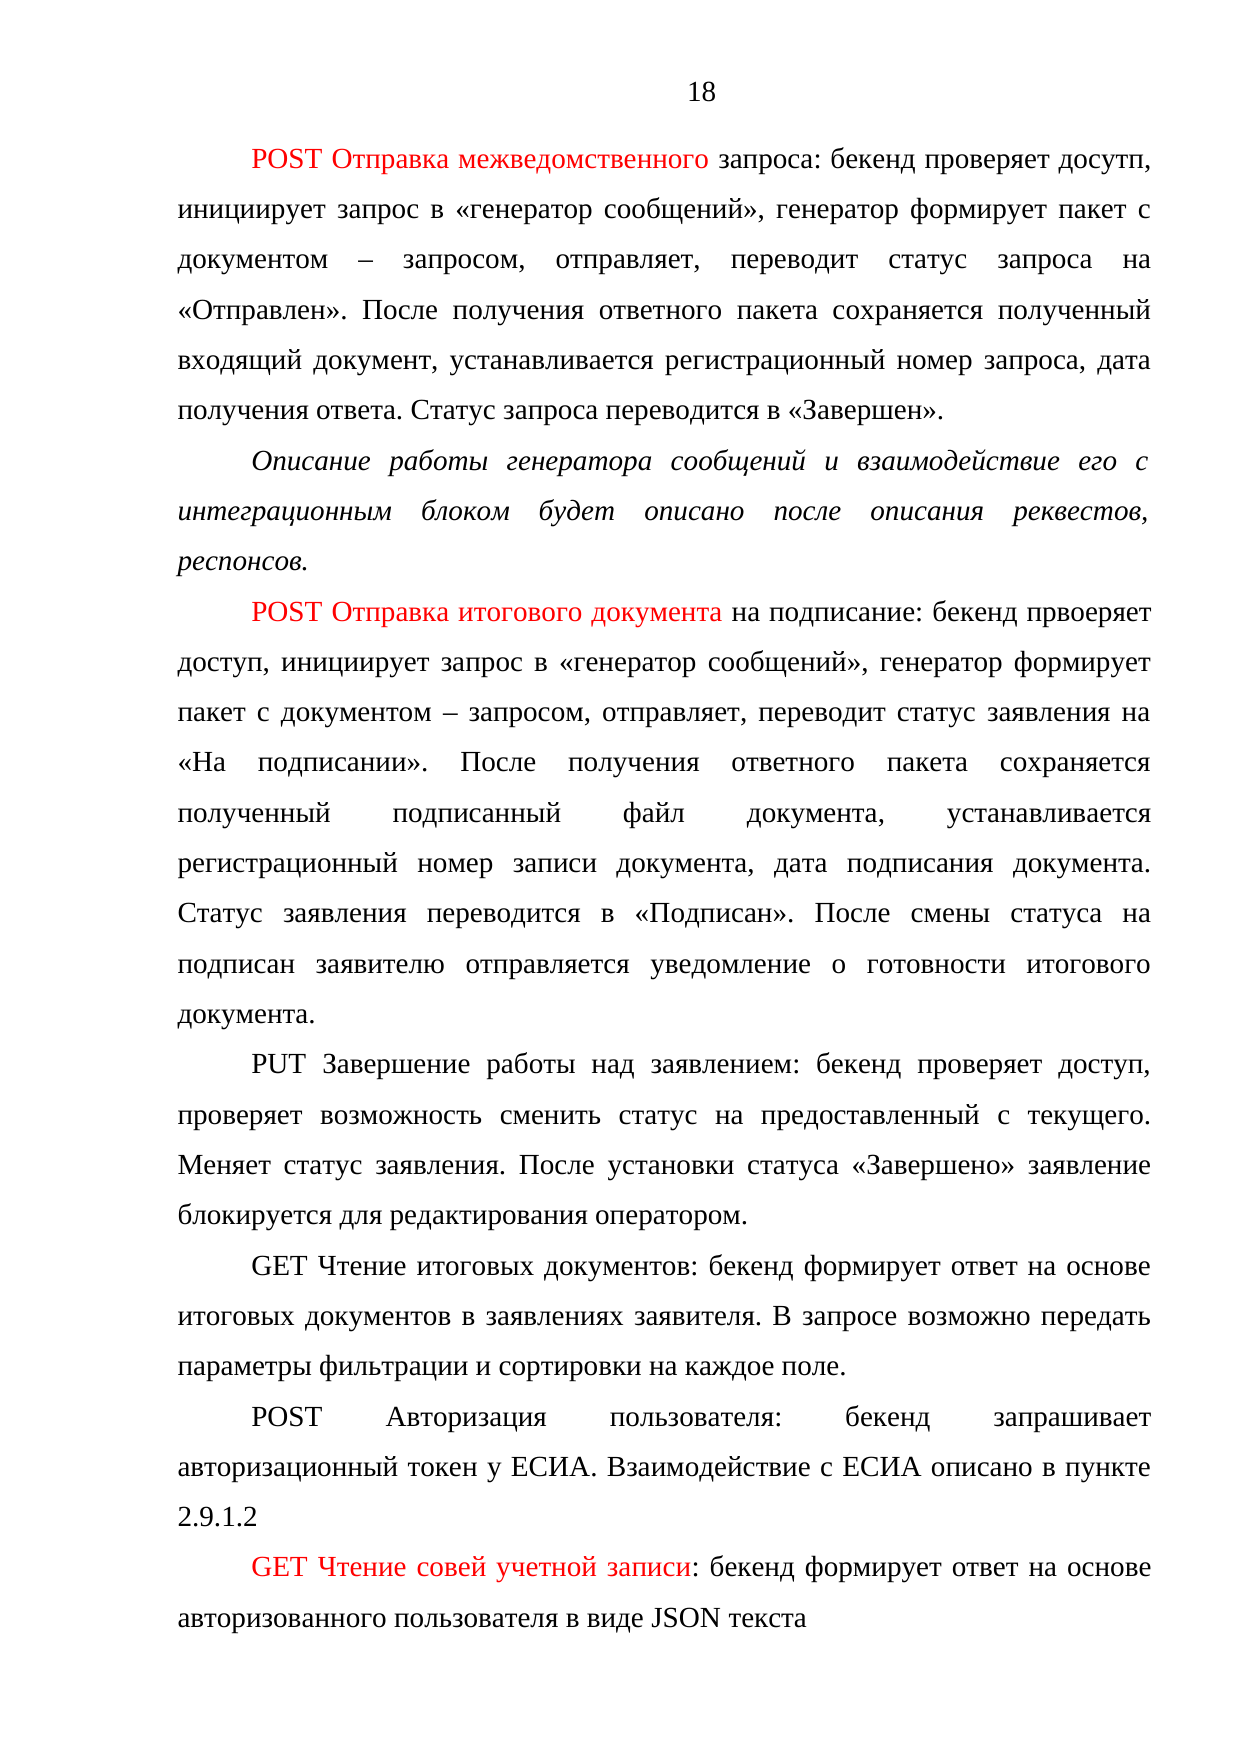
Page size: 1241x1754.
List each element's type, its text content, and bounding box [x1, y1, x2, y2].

text POST Отправка итогового документа на подписание: бекенд првоеряет доступ, инициирует запрос в «генератор сообщений», генератор формирует пакет с документом – запросом, отправляет, переводит статус заявления на «На подписании». После получения ответного пакета сохраняется полученный подписанный файл документа, устанавливается регистрационный номер записи документа, дата подписания документа. Статус заявления переводится в «Подписан». После смены статуса на подписан заявителю отправляется уведомление о готовности итогового документа. [177, 594, 1152, 1030]
text GET Чтение совей учетной записи: бекенд формирует ответ на основе авторизованного пользователя в виде JSON текста [177, 1549, 1152, 1633]
text POST Авторизация пользователя: бекенд запрашивает авторизационный токен у ЕСИА. Взаимодействие с ЕСИА описано в пункте 2.9.1.2 [177, 1399, 1152, 1533]
text GET Чтение итоговых документов: бекенд формирует ответ на основе итоговых документов в заявлениях заявителя. В запросе возможно передать параметры фильтрации и сортировки на каждое поле. [177, 1248, 1152, 1382]
text Описание работы генератора сообщений и взаимодействие его с интеграционным блоком будет описано после описания реквестов, респонсов. [177, 443, 1152, 577]
text PUT Завершение работы над заявлением: бекенд проверяет доступ, проверяет возможность сменить статус на предоставленный с текущего. Меняет статус заявления. После установки статуса «Завершено» заявление блокируется для редактирования оператором. [177, 1046, 1152, 1231]
text POST Отправка межведомственного запроса: бекенд проверяет досутп, инициирует запрос в «генератор сообщений», генератор формирует пакет с документом – запросом, отправляет, переводит статус запроса на «Отправлен». После получения ответного пакета сохраняется полученный входящий документ, устанавливается регистрационный номер запроса, дата получения ответа. Статус запроса переводится в «Завершен». [177, 141, 1152, 426]
